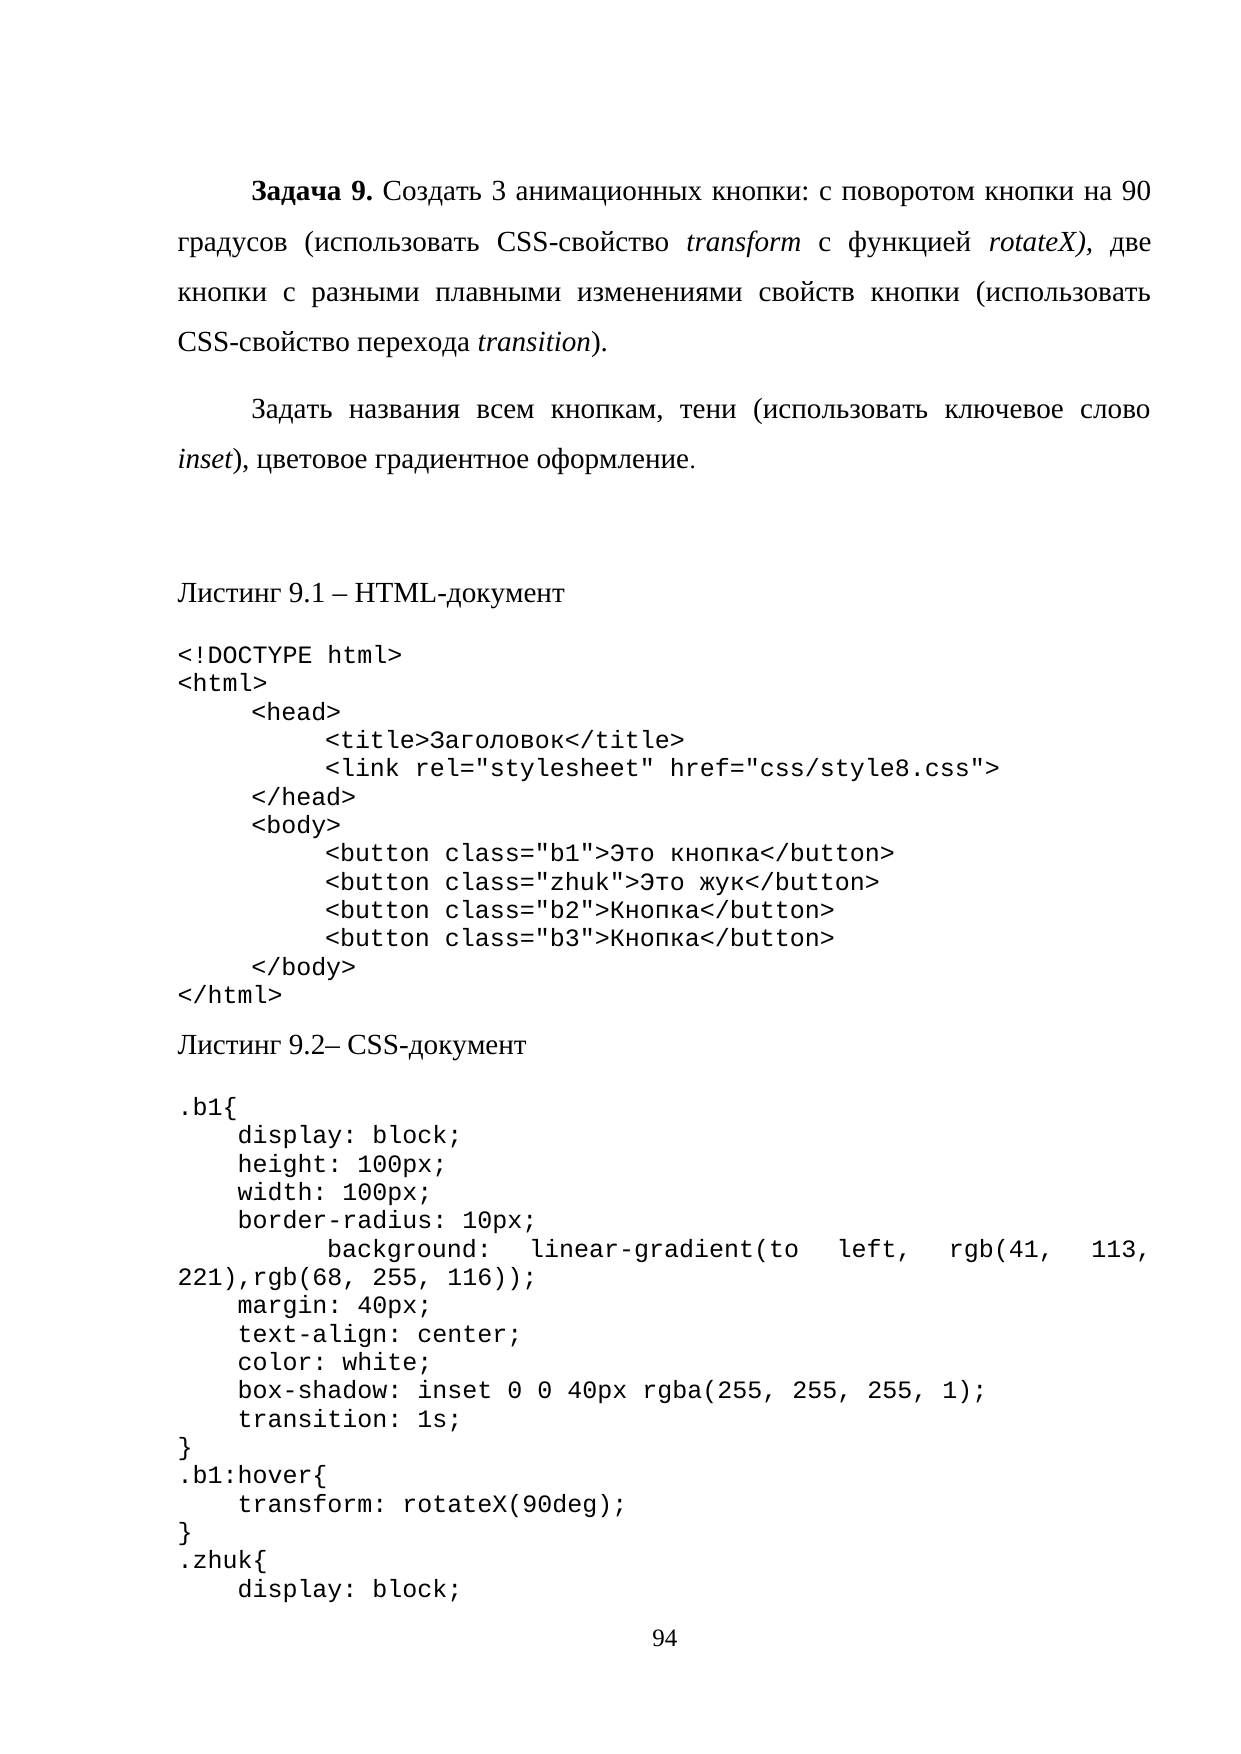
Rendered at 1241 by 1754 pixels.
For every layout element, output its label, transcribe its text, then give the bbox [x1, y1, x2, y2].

text </body> [177, 954, 1152, 982]
text <title>Заголовок</title> [177, 727, 1152, 756]
text <link rel="stylesheet" href="css/style8.css"> [177, 756, 1152, 784]
text background: linear-gradient(to left, rgb(41, 113, 221),rgb(68, 255, 116)); [177, 1236, 1152, 1293]
text } [177, 1519, 1152, 1548]
text <body> [177, 812, 1152, 841]
text <button class="b2">Кнопка</button> [177, 897, 1152, 926]
text .zhuk{ [177, 1548, 1152, 1576]
text Задача 9. Создать 3 анимационных кнопки: с поворотом кнопки на 90 градусов (использовать CSS-свойство transform с функцией rotateX), две кнопки с разными плавными изменениями свойств кнопки (использовать CSS-свойство перехода transition). [177, 173, 1152, 358]
text <button class="b1">Это кнопка</button> [177, 841, 1152, 869]
text border-radius: 10px; [177, 1208, 1152, 1236]
text <html> [177, 671, 1152, 699]
text margin: 40px; [177, 1293, 1152, 1321]
text <button class="b3">Кнопка</button> [177, 926, 1152, 954]
text <button class="zhuk">Это жук</button> [177, 869, 1152, 897]
text transform: rotateX(90deg); [177, 1491, 1152, 1519]
text </html> [177, 982, 1152, 1011]
text <head> [177, 699, 1152, 727]
text transition: 1s; [177, 1406, 1152, 1434]
text .b1:hover{ [177, 1463, 1152, 1491]
text color: white; [177, 1349, 1152, 1378]
text Листинг 9.2– CSS-документ [177, 1027, 1152, 1061]
text display: block; [177, 1123, 1152, 1151]
text <!DOCTYPE html> [177, 642, 1152, 671]
text box-shadow: inset 0 0 40px rgba(255, 255, 255, 1); [177, 1378, 1152, 1406]
text } [177, 1434, 1152, 1463]
text .b1{ [177, 1094, 1152, 1123]
text </head> [177, 784, 1152, 812]
text Задать названия всем кнопкам, тени (использовать ключевое слово inset), цветовое градиентное оформление. [177, 391, 1152, 475]
text display: block; [177, 1576, 1152, 1604]
text Листинг 9.1 – HTML-документ [177, 576, 1152, 609]
text width: 100px; [177, 1179, 1152, 1208]
text text-align: center; [177, 1321, 1152, 1349]
text height: 100px; [177, 1151, 1152, 1179]
